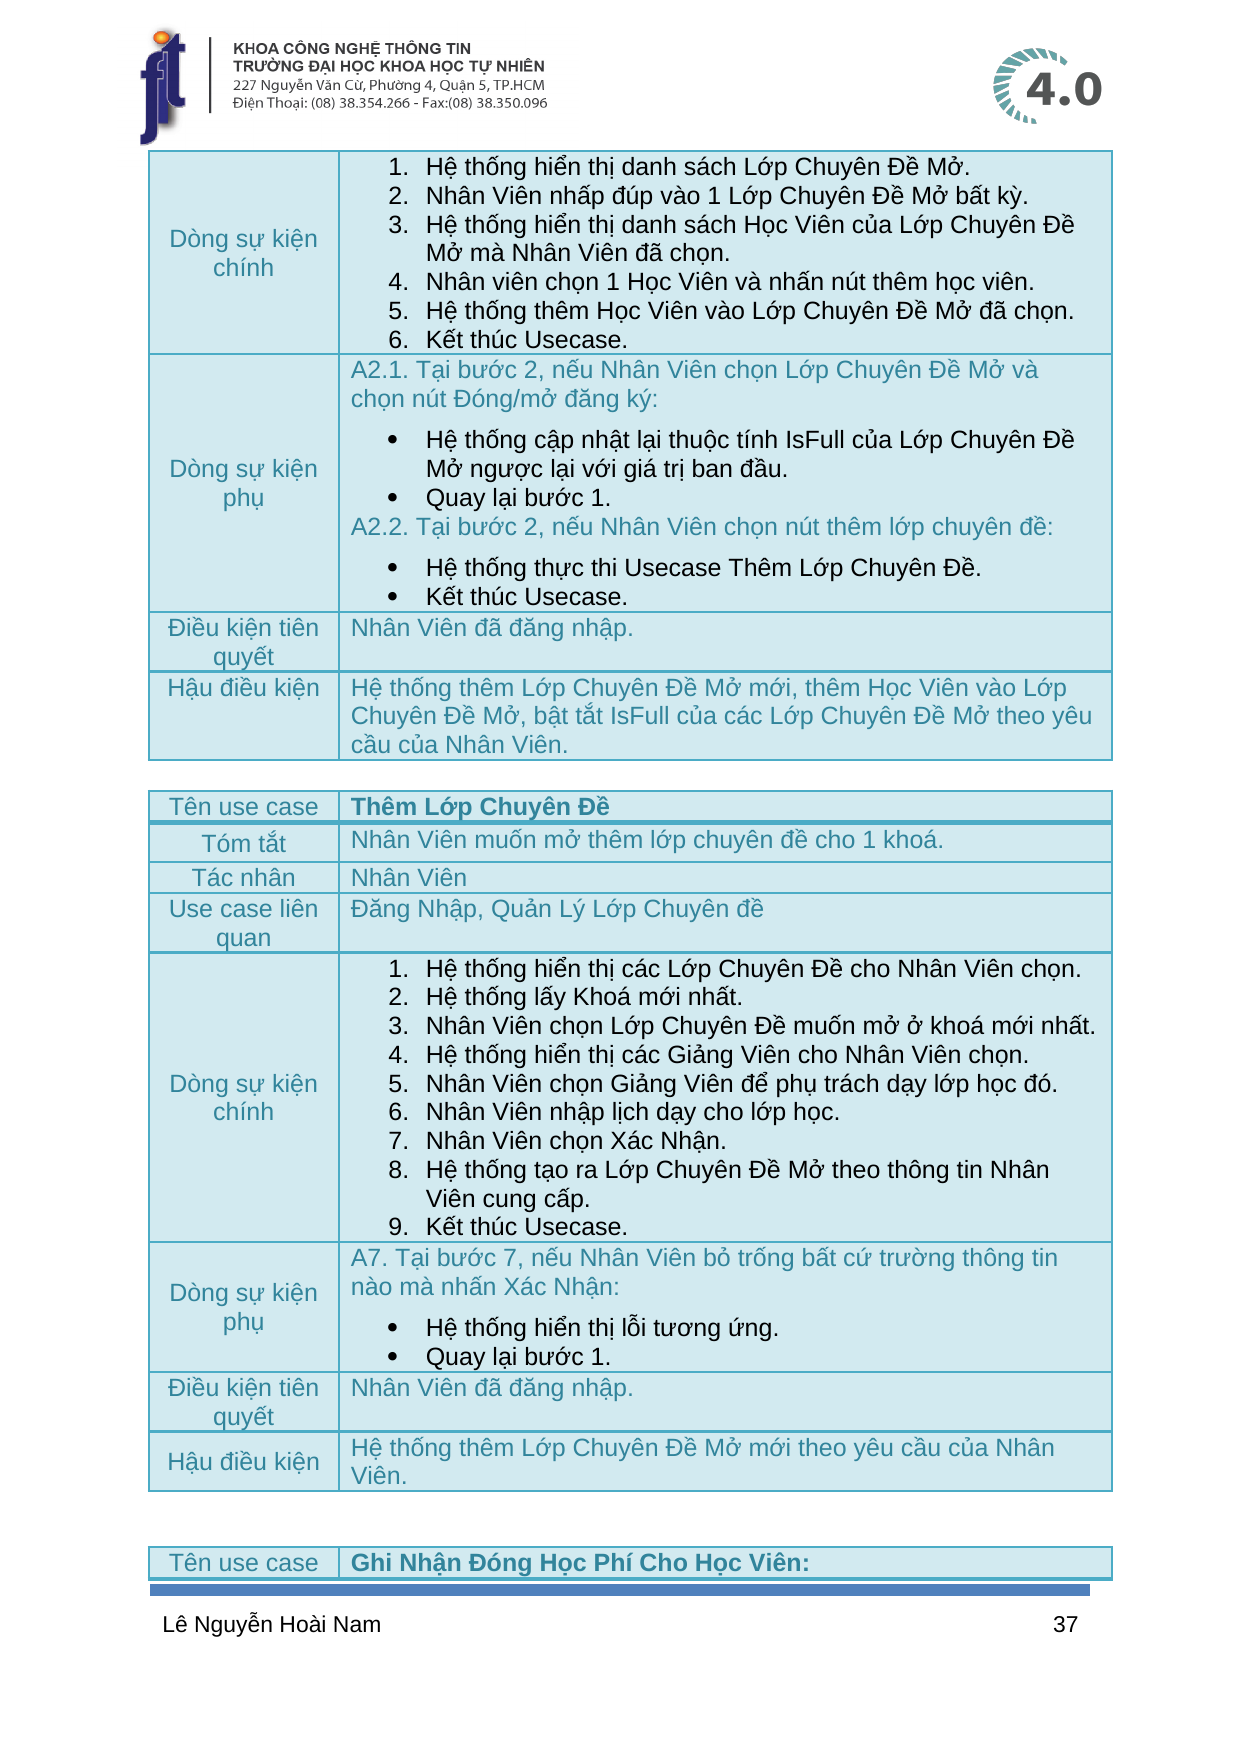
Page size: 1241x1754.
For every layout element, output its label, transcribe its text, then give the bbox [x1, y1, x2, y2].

picture [985, 41, 1108, 127]
table_header Tên use case [150, 792, 338, 820]
table_cell Hậu điều kiện [150, 673, 338, 759]
table_header Ghi Nhận Đóng Học Phí Cho Học Viên: [340, 1548, 1111, 1577]
table_cell Điều kiện tiên quyết [150, 1373, 338, 1430]
table_cell Tóm tắt [150, 825, 338, 861]
table_header Thêm Lớp Chuyên Đề [340, 792, 1111, 820]
table_cell Hệ thống thêm Lớp Chuyên Đề Mở mới, thêm Học Viên vào Lớp Chuyên Đề Mở, bật tắt IsFull của các Lớp Chuyên Đề Mở theo yêu cầu của Nhân Viên. [340, 673, 1111, 759]
table_cell Nhân Viên đã đăng nhập. [340, 613, 1111, 670]
table_cell Dòng sự kiện phụ [150, 1243, 338, 1371]
table_cell Dòng sự kiện phụ [150, 355, 338, 611]
table_cell Điều kiện tiên quyết [150, 613, 338, 670]
table_cell Nhân Viên đã đăng nhập. [340, 1373, 1111, 1430]
table_cell A7. Tại bước 7, nếu Nhân Viên bỏ trống bất cứ trường thông tin nào mà nhấn Xác Nhận: Hệ thống hiển thị lỗi tương ứng. Quay lại bước 1. [340, 1243, 1111, 1371]
table_cell Tác nhân [150, 863, 338, 892]
picture [117, 21, 580, 167]
table_cell Nhân Viên [340, 863, 1111, 892]
table_cell Hệ thống hiển thị các Lớp Chuyên Đề cho Nhân Viên chọn. Hệ thống lấy Khoá mới nhất. Nhân Viên chọn Lớp Chuyên Đề muốn mở ở khoá mới nhất. Hệ thống hiển thị các Giảng Viên cho Nhân Viên chọn. Nhân Viên chọn Giảng Viên để phụ trách dạy lớp học đó. Nhân Viên nhập lịch dạy cho lớp học. Nhân Viên chọn Xác Nhận. Hệ thống tạo ra Lớp Chuyên Đề Mở theo thông tin Nhân Viên cung cấp. Kết thúc Usecase. [340, 954, 1111, 1241]
table_cell Nhân Viên muốn mở thêm lớp chuyên đề cho 1 khoá. [340, 825, 1111, 861]
table_cell Hậu điều kiện [150, 1433, 338, 1490]
table_cell Use case liên quan [150, 894, 338, 951]
table_cell Dòng sự kiện chính [150, 152, 338, 353]
table_cell Hệ thống hiển thị danh sách Lớp Chuyên Đề Mở. Nhân Viên nhấp đúp vào 1 Lớp Chuyên Đề Mở bất kỳ. Hệ thống hiển thị danh sách Học Viên của Lớp Chuyên Đề Mở mà Nhân Viên đã chọn. Nhân viên chọn 1 Học Viên và nhấn nút thêm học viên. Hệ thống thêm Học Viên vào Lớp Chuyên Đề Mở đã chọn. Kết thúc Usecase. [340, 152, 1111, 353]
table_cell Hệ thống thêm Lớp Chuyên Đề Mở mới theo yêu cầu của Nhân Viên. [340, 1433, 1111, 1490]
table_cell A2.1. Tại bước 2, nếu Nhân Viên chọn Lớp Chuyên Đề Mở và chọn nút Đóng/mở đăng ký: Hệ thống cập nhật lại thuộc tính IsFull của Lớp Chuyên Đề Mở ngược lại với giá trị ban đầu. Quay lại bước 1. A2.2. Tại bước 2, nếu Nhân Viên chọn nút thêm lớp chuyên đề: Hệ thống thực thi Usecase Thêm Lớp Chuyên Đề. Kết thúc Usecase. [340, 355, 1111, 611]
table_header Tên use case [150, 1548, 338, 1577]
table_cell Dòng sự kiện chính [150, 954, 338, 1241]
table_cell Đăng Nhập, Quản Lý Lớp Chuyên đề [340, 894, 1111, 951]
